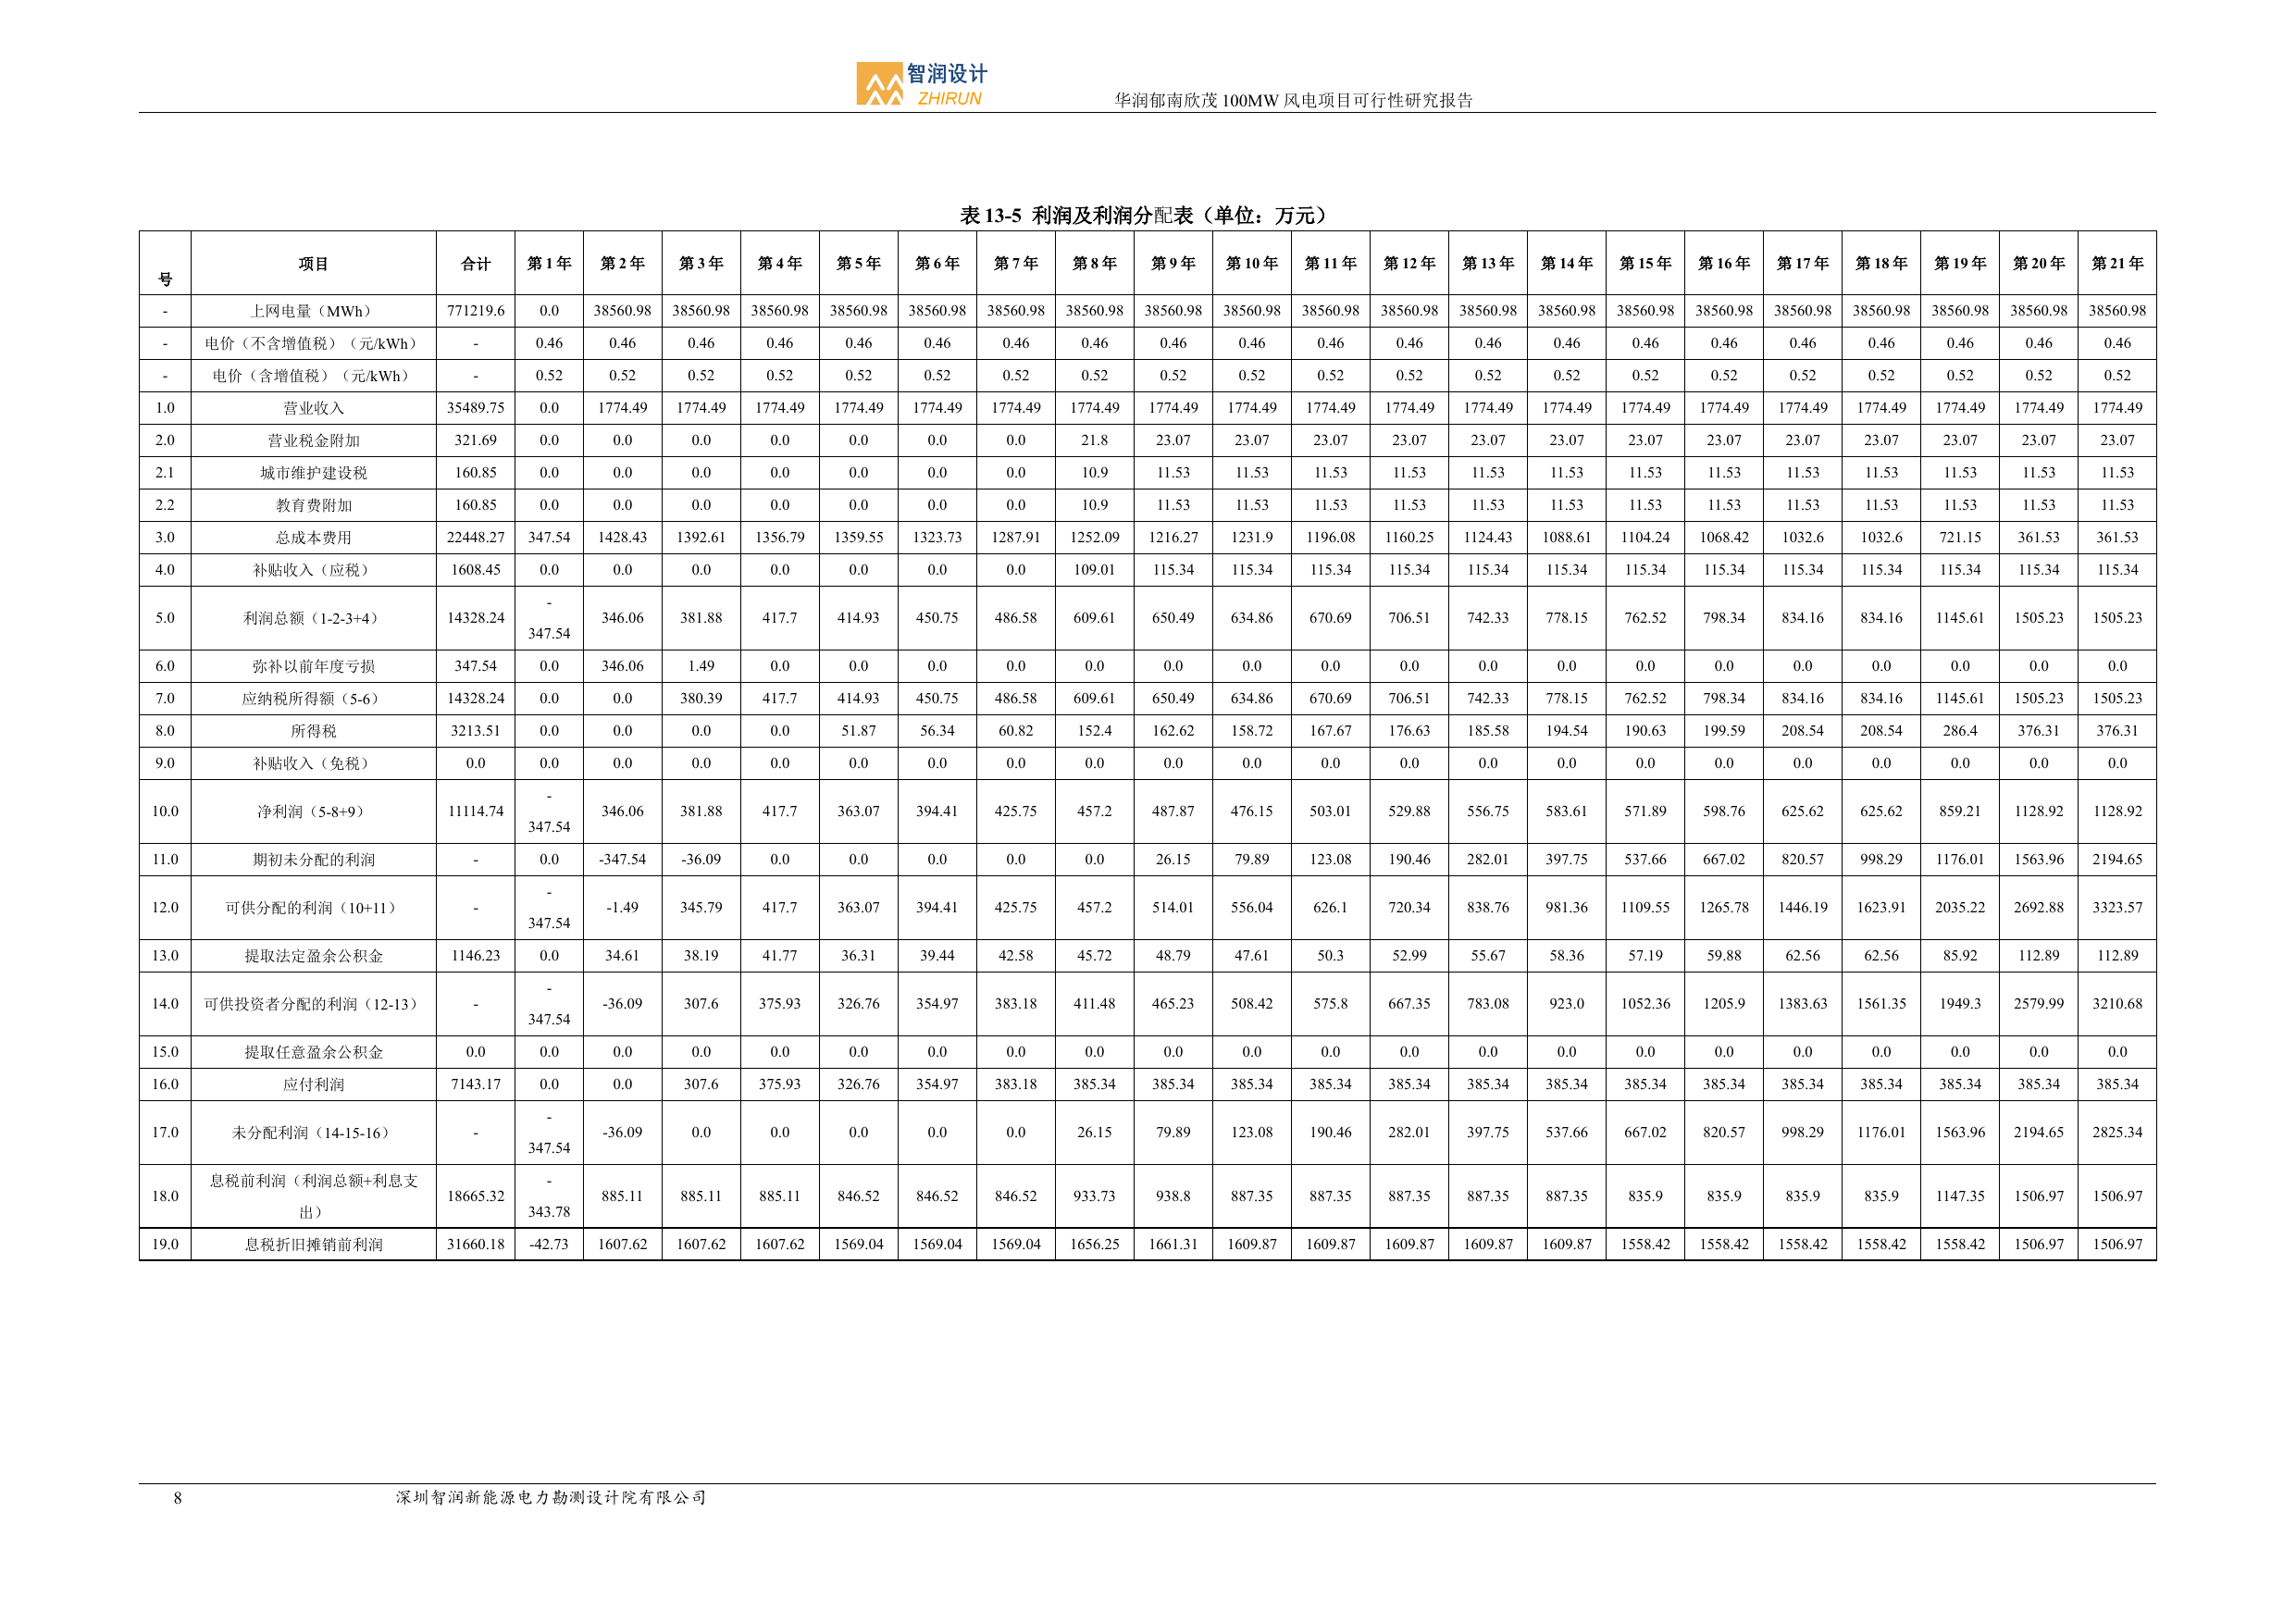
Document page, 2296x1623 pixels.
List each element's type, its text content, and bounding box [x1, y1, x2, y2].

table_cell 1124.43 [1449, 522, 1527, 553]
table_cell 1774.49 [1449, 392, 1527, 424]
table_cell 23.07 [1764, 425, 1842, 456]
table_cell 1569.04 [977, 1229, 1055, 1259]
table_cell 0.0 [515, 425, 583, 456]
table_cell 0.0 [977, 1101, 1055, 1163]
table_cell 38560.98 [2079, 295, 2156, 327]
table_header 项目 [192, 231, 436, 294]
table_cell 361.53 [2000, 522, 2078, 553]
table_cell -347.54 [584, 844, 662, 875]
table_cell 394.41 [899, 876, 976, 938]
table_cell 115.34 [1921, 554, 1999, 586]
table_cell 21.8 [1056, 425, 1134, 456]
table_header 第6年 [899, 231, 976, 294]
table_cell 2.0 [140, 425, 191, 456]
table_cell 息税前利润（利润总额+利息支出） [192, 1165, 436, 1227]
table_cell 0.46 [1607, 328, 1684, 359]
table_cell -347.54 [515, 973, 583, 1035]
table_cell 0.0 [663, 1101, 740, 1163]
table_cell 425.75 [977, 876, 1055, 938]
table_cell 0.0 [515, 489, 583, 521]
table_cell 所得税 [192, 715, 436, 747]
table_cell 38560.98 [1843, 295, 1920, 327]
table_cell 375.93 [741, 1069, 819, 1099]
table_cell 11.53 [1292, 489, 1370, 521]
table_cell 375.93 [741, 973, 819, 1035]
table_cell 11.53 [1213, 457, 1291, 489]
table_cell 1145.61 [1921, 683, 1999, 714]
table_cell 838.76 [1449, 876, 1527, 938]
table_cell 18665.32 [437, 1165, 515, 1227]
table_cell 36.31 [820, 940, 898, 971]
table_cell -343.78 [515, 1165, 583, 1227]
table_cell 18.0 [140, 1165, 191, 1227]
table_cell 923.0 [1528, 973, 1606, 1035]
table_cell 41.77 [741, 940, 819, 971]
table_cell 16.0 [140, 1069, 191, 1099]
table_cell 0.46 [2079, 328, 2156, 359]
table_cell 397.75 [1449, 1101, 1527, 1163]
table_cell 3213.51 [437, 715, 515, 747]
table_cell 提取任意盈余公积金 [192, 1036, 436, 1067]
table_cell 11.53 [1921, 457, 1999, 489]
table_cell 0.0 [2000, 1036, 2078, 1067]
table_cell 11.53 [1135, 457, 1212, 489]
table_cell 0.46 [1135, 328, 1212, 359]
table_cell 1607.62 [663, 1229, 740, 1259]
table_cell 385.34 [1371, 1069, 1448, 1099]
table_cell 1109.55 [1607, 876, 1684, 938]
table_cell 307.6 [663, 1069, 740, 1099]
table_cell 0.46 [1764, 328, 1842, 359]
table_cell 0.0 [1921, 650, 1999, 682]
table_cell 1774.49 [2079, 392, 2156, 424]
table_cell -42.73 [515, 1229, 583, 1259]
table_cell 1505.23 [2079, 587, 2156, 650]
table_cell 346.06 [584, 650, 662, 682]
table_header 第15年 [1607, 231, 1684, 294]
table_cell 0.46 [899, 328, 976, 359]
table_cell 0.0 [1764, 1036, 1842, 1067]
table_cell 38560.98 [584, 295, 662, 327]
table_cell 346.06 [584, 780, 662, 843]
table_header 第18年 [1843, 231, 1920, 294]
table_cell 486.58 [977, 587, 1055, 650]
table_cell 885.11 [663, 1165, 740, 1227]
table_cell 0.0 [584, 683, 662, 714]
table_cell 1774.49 [1764, 392, 1842, 424]
table_cell 1774.49 [1528, 392, 1606, 424]
table_cell 0.0 [820, 1101, 898, 1163]
table_cell 39.44 [899, 940, 976, 971]
table_cell 0.0 [1685, 748, 1763, 779]
table_cell 0.0 [515, 650, 583, 682]
table_header 序号 [140, 231, 191, 294]
table_cell 38560.98 [1371, 295, 1448, 327]
table_cell 385.34 [1528, 1069, 1606, 1099]
table_cell 670.69 [1292, 683, 1370, 714]
table_cell 0.46 [1843, 328, 1920, 359]
table_cell 1128.92 [2079, 780, 2156, 843]
table_cell 0.0 [741, 1036, 819, 1067]
table_cell 846.52 [899, 1165, 976, 1227]
table_cell 1558.42 [1843, 1229, 1920, 1259]
table_cell 0.0 [2079, 650, 2156, 682]
table_cell 0.46 [1371, 328, 1448, 359]
table_cell 2.1 [140, 457, 191, 489]
table_cell 1609.87 [1292, 1229, 1370, 1259]
table_cell 385.34 [1292, 1069, 1370, 1099]
table_cell 0.0 [663, 554, 740, 586]
table_cell 6.0 [140, 650, 191, 682]
table_cell 11.53 [1685, 457, 1763, 489]
table_cell 电价（不含增值税）（元/kWh） [192, 328, 436, 359]
table_cell 376.31 [2079, 715, 2156, 747]
table_cell 0.0 [515, 748, 583, 779]
table_cell 0.46 [1056, 328, 1134, 359]
table_cell 706.51 [1371, 587, 1448, 650]
table_cell 0.52 [899, 360, 976, 391]
table_cell 385.34 [1213, 1069, 1291, 1099]
table_cell 14328.24 [437, 587, 515, 650]
table_cell 385.34 [1607, 1069, 1684, 1099]
table_cell 11.53 [1371, 457, 1448, 489]
table_cell 115.34 [1449, 554, 1527, 586]
table_cell 381.88 [663, 587, 740, 650]
table_cell 15.0 [140, 1036, 191, 1067]
table_cell 1774.49 [1292, 392, 1370, 424]
table_cell 0.0 [1843, 1036, 1920, 1067]
table_cell 0.0 [1528, 1036, 1606, 1067]
table_cell 0.0 [584, 425, 662, 456]
table_cell - [140, 328, 191, 359]
table_cell 0.0 [741, 844, 819, 875]
table_cell 185.58 [1449, 715, 1527, 747]
table_cell 10.0 [140, 780, 191, 843]
table_cell 38560.98 [741, 295, 819, 327]
table_cell 可供投资者分配的利润（12-13） [192, 973, 436, 1035]
table_cell 0.0 [1371, 650, 1448, 682]
table_cell 1774.49 [1371, 392, 1448, 424]
table_cell 0.0 [820, 1036, 898, 1067]
table_cell 11.53 [1921, 489, 1999, 521]
table_header 第9年 [1135, 231, 1212, 294]
table_cell 0.52 [1213, 360, 1291, 391]
table_cell 363.07 [820, 780, 898, 843]
table_cell 0.0 [899, 1101, 976, 1163]
table_cell 0.0 [1449, 748, 1527, 779]
table_cell 1032.6 [1843, 522, 1920, 553]
table_cell 1392.61 [663, 522, 740, 553]
table_cell 0.0 [820, 489, 898, 521]
table_cell 282.01 [1449, 844, 1527, 875]
table_cell 742.33 [1449, 587, 1527, 650]
table_cell 0.46 [820, 328, 898, 359]
table_cell 4.0 [140, 554, 191, 586]
table_cell 598.76 [1685, 780, 1763, 843]
table_cell 0.46 [2000, 328, 2078, 359]
table_cell 17.0 [140, 1101, 191, 1163]
table_cell 0.52 [977, 360, 1055, 391]
table_cell 667.02 [1685, 844, 1763, 875]
table_cell 0.0 [741, 650, 819, 682]
table_cell 625.62 [1764, 780, 1842, 843]
table_cell 11.53 [2000, 457, 2078, 489]
table_cell 教育费附加 [192, 489, 436, 521]
table_cell 26.15 [1056, 1101, 1134, 1163]
table_cell 11.53 [1607, 457, 1684, 489]
table_cell 1661.31 [1135, 1229, 1212, 1259]
table_cell 净利润（5-8+9） [192, 780, 436, 843]
table_cell 1.0 [140, 392, 191, 424]
table_cell 0.0 [899, 489, 976, 521]
table_cell 0.52 [741, 360, 819, 391]
table_cell 508.42 [1213, 973, 1291, 1035]
table_cell 465.23 [1135, 973, 1212, 1035]
table_cell 346.06 [584, 587, 662, 650]
table_cell 38560.98 [1135, 295, 1212, 327]
table_cell 194.54 [1528, 715, 1606, 747]
table_cell 0.0 [515, 683, 583, 714]
table_cell 115.34 [1843, 554, 1920, 586]
table_cell 上网电量（MWh） [192, 295, 436, 327]
table_cell 7143.17 [437, 1069, 515, 1099]
table_header 第20年 [2000, 231, 2078, 294]
table_cell 可供分配的利润（10+11） [192, 876, 436, 938]
table_cell 12.0 [140, 876, 191, 938]
table_cell 0.0 [515, 1036, 583, 1067]
table_cell 11.53 [1764, 489, 1842, 521]
table_cell 354.97 [899, 973, 976, 1035]
table_cell 2035.22 [1921, 876, 1999, 938]
table_cell 79.89 [1135, 1101, 1212, 1163]
table_cell 115.34 [1213, 554, 1291, 586]
table_cell 23.07 [1449, 425, 1527, 456]
table_cell 0.0 [1135, 748, 1212, 779]
table_cell 0.46 [741, 328, 819, 359]
table_cell 0.0 [899, 650, 976, 682]
table_cell 0.0 [1292, 650, 1370, 682]
table_cell 394.41 [899, 780, 976, 843]
table_cell 345.79 [663, 876, 740, 938]
table_cell 1774.49 [1056, 392, 1134, 424]
table_cell 820.57 [1685, 1101, 1763, 1163]
table_cell 7.0 [140, 683, 191, 714]
table_cell 609.61 [1056, 587, 1134, 650]
table_cell 160.85 [437, 489, 515, 521]
text 表13-5 利润及利润分配表（单位：万元） [139, 199, 2156, 230]
table_cell 0.52 [1371, 360, 1448, 391]
table_cell - [437, 360, 515, 391]
table_cell 0.0 [515, 295, 583, 327]
table_cell 0.0 [515, 715, 583, 747]
table_header 第11年 [1292, 231, 1370, 294]
table_cell - [140, 295, 191, 327]
table_cell -347.54 [515, 876, 583, 938]
table_cell 162.62 [1135, 715, 1212, 747]
table_cell 0.46 [1213, 328, 1291, 359]
table_cell 0.46 [515, 328, 583, 359]
table_cell 1356.79 [741, 522, 819, 553]
table_cell 1563.96 [2000, 844, 2078, 875]
table_cell 0.0 [2079, 1036, 2156, 1067]
table_cell 0.0 [437, 1036, 515, 1067]
table_header 第5年 [820, 231, 898, 294]
table_cell 115.34 [1292, 554, 1370, 586]
table_cell 115.34 [1607, 554, 1684, 586]
table_cell 35489.75 [437, 392, 515, 424]
table_cell 361.53 [2079, 522, 2156, 553]
table_cell 23.07 [1685, 425, 1763, 456]
table_cell 2194.65 [2079, 844, 2156, 875]
table_cell 706.51 [1371, 683, 1448, 714]
table_cell 1032.6 [1764, 522, 1842, 553]
table_cell 115.34 [1764, 554, 1842, 586]
table_cell 514.01 [1135, 876, 1212, 938]
table_cell 556.04 [1213, 876, 1291, 938]
table_cell 55.67 [1449, 940, 1527, 971]
table_cell 834.16 [1764, 587, 1842, 650]
table_cell 417.7 [741, 876, 819, 938]
table_cell 1506.97 [2000, 1165, 2078, 1227]
table_cell 503.01 [1292, 780, 1370, 843]
table_cell 0.52 [2079, 360, 2156, 391]
table_cell 0.52 [820, 360, 898, 391]
table_cell 115.34 [2079, 554, 2156, 586]
table_cell 115.34 [1371, 554, 1448, 586]
table_cell 38560.98 [1449, 295, 1527, 327]
table_cell 0.0 [663, 425, 740, 456]
table_cell 160.85 [437, 457, 515, 489]
table_cell 1774.49 [663, 392, 740, 424]
table_cell 23.07 [1921, 425, 1999, 456]
table_cell 152.4 [1056, 715, 1134, 747]
table_cell 8.0 [140, 715, 191, 747]
table_cell 887.35 [1292, 1165, 1370, 1227]
table_cell 0.0 [663, 489, 740, 521]
table_cell 57.19 [1607, 940, 1684, 971]
table_cell 38560.98 [820, 295, 898, 327]
table_cell 0.0 [584, 1036, 662, 1067]
table_cell 23.07 [1371, 425, 1448, 456]
table_cell 1428.43 [584, 522, 662, 553]
table_cell 208.54 [1843, 715, 1920, 747]
table_cell 1558.42 [1607, 1229, 1684, 1259]
table_cell 38560.98 [1056, 295, 1134, 327]
table_cell 1558.42 [1764, 1229, 1842, 1259]
table_header 第8年 [1056, 231, 1134, 294]
table_cell 1088.61 [1528, 522, 1606, 553]
table_cell 1252.09 [1056, 522, 1134, 553]
table_cell 应付利润 [192, 1069, 436, 1099]
table_cell 60.82 [977, 715, 1055, 747]
table_cell 556.75 [1449, 780, 1527, 843]
table_cell 0.0 [1292, 1036, 1370, 1067]
table_cell 0.0 [1843, 748, 1920, 779]
table_header 第10年 [1213, 231, 1291, 294]
table_cell 0.46 [1921, 328, 1999, 359]
table_cell 670.69 [1292, 587, 1370, 650]
table_cell 31660.18 [437, 1229, 515, 1259]
table_cell 0.52 [584, 360, 662, 391]
table_cell 1608.45 [437, 554, 515, 586]
table_cell 609.61 [1056, 683, 1134, 714]
table_cell 0.0 [1685, 650, 1763, 682]
table_cell 23.07 [1292, 425, 1370, 456]
table_cell 0.0 [741, 425, 819, 456]
table_cell 417.7 [741, 587, 819, 650]
table_cell 0.46 [1292, 328, 1370, 359]
table_cell 11.53 [1371, 489, 1448, 521]
table_cell 0.0 [584, 489, 662, 521]
table_cell 2.2 [140, 489, 191, 521]
table_cell 45.72 [1056, 940, 1134, 971]
table_cell 38560.98 [1764, 295, 1842, 327]
table_cell 47.61 [1213, 940, 1291, 971]
table_cell 1505.23 [2079, 683, 2156, 714]
table_cell 834.16 [1843, 587, 1920, 650]
table_cell 1505.23 [2000, 587, 2078, 650]
table_cell 859.21 [1921, 780, 1999, 843]
table_cell 1569.04 [899, 1229, 976, 1259]
table_cell 778.15 [1528, 587, 1606, 650]
table_cell 0.46 [1685, 328, 1763, 359]
table_cell 667.35 [1371, 973, 1448, 1035]
table_cell 38560.98 [1607, 295, 1684, 327]
table_cell 199.59 [1685, 715, 1763, 747]
table_cell 0.0 [1607, 748, 1684, 779]
table_cell 13.0 [140, 940, 191, 971]
table_cell 383.18 [977, 973, 1055, 1035]
table_cell 0.0 [1056, 844, 1134, 875]
table_cell 1774.49 [1135, 392, 1212, 424]
table_cell 0.0 [1213, 650, 1291, 682]
table_cell 0.0 [820, 457, 898, 489]
picture [856, 60, 988, 106]
table_cell 575.8 [1292, 973, 1370, 1035]
table_cell 0.0 [977, 554, 1055, 586]
table_cell 457.2 [1056, 876, 1134, 938]
table_cell 457.2 [1056, 780, 1134, 843]
table_cell 190.46 [1371, 844, 1448, 875]
table_cell 385.34 [1135, 1069, 1212, 1099]
table_cell 998.29 [1764, 1101, 1842, 1163]
table_cell 1287.91 [977, 522, 1055, 553]
table_cell 0.46 [584, 328, 662, 359]
table_cell 385.34 [1449, 1069, 1527, 1099]
table_cell 1558.42 [1685, 1229, 1763, 1259]
table_cell 56.34 [899, 715, 976, 747]
table_cell 0.0 [1371, 748, 1448, 779]
table_cell 11.53 [1292, 457, 1370, 489]
table_cell 771219.6 [437, 295, 515, 327]
table_cell 0.0 [1685, 1036, 1763, 1067]
table_cell 634.86 [1213, 587, 1291, 650]
table_cell 307.6 [663, 973, 740, 1035]
table_cell 0.0 [584, 1069, 662, 1099]
table_cell 667.02 [1607, 1101, 1684, 1163]
table_cell 1569.04 [820, 1229, 898, 1259]
table_cell 385.34 [2079, 1069, 2156, 1099]
table_cell 0.0 [1843, 650, 1920, 682]
table_cell 5.0 [140, 587, 191, 650]
table_cell 1774.49 [820, 392, 898, 424]
table_cell 1506.97 [2079, 1229, 2156, 1259]
table_cell 1506.97 [2079, 1165, 2156, 1227]
table_cell 11.53 [1843, 457, 1920, 489]
table_cell 0.0 [1135, 650, 1212, 682]
table_cell 1609.87 [1213, 1229, 1291, 1259]
table_cell 417.7 [741, 683, 819, 714]
table_cell 834.16 [1764, 683, 1842, 714]
table_cell 11.0 [140, 844, 191, 875]
table_cell 营业税金附加 [192, 425, 436, 456]
table_cell 0.0 [1449, 650, 1527, 682]
table_cell 1160.25 [1371, 522, 1448, 553]
table_cell 626.1 [1292, 876, 1370, 938]
table_cell 38560.98 [977, 295, 1055, 327]
table_cell 380.39 [663, 683, 740, 714]
table_cell 376.31 [2000, 715, 2078, 747]
table_cell 798.34 [1685, 587, 1763, 650]
table_cell 48.79 [1135, 940, 1212, 971]
table_cell 0.52 [1449, 360, 1527, 391]
table_cell 9.0 [140, 748, 191, 779]
table_cell 城市维护建设税 [192, 457, 436, 489]
table_cell - [437, 973, 515, 1035]
table_cell 0.0 [1764, 650, 1842, 682]
table_header 第19年 [1921, 231, 1999, 294]
table_cell 1558.42 [1921, 1229, 1999, 1259]
table_cell 2579.99 [2000, 973, 2078, 1035]
table_cell 总成本费用 [192, 522, 436, 553]
table_cell 0.0 [1528, 748, 1606, 779]
table_cell 2825.34 [2079, 1101, 2156, 1163]
table_cell 486.58 [977, 683, 1055, 714]
table_cell - [437, 876, 515, 938]
table_cell 38560.98 [1921, 295, 1999, 327]
table_cell 0.46 [1449, 328, 1527, 359]
table_header 第17年 [1764, 231, 1842, 294]
table_cell 1128.92 [2000, 780, 2078, 843]
table_cell 1609.87 [1371, 1229, 1448, 1259]
table_cell 326.76 [820, 973, 898, 1035]
table_cell 282.01 [1371, 1101, 1448, 1163]
table_cell 123.08 [1292, 844, 1370, 875]
table_cell 0.0 [663, 457, 740, 489]
table_cell 0.0 [820, 425, 898, 456]
table_cell 650.49 [1135, 683, 1212, 714]
table_cell 778.15 [1528, 683, 1606, 714]
table_cell 38560.98 [2000, 295, 2078, 327]
table_cell 0.52 [1764, 360, 1842, 391]
table_cell - [437, 1101, 515, 1163]
table_cell 2692.88 [2000, 876, 2078, 938]
table_cell 885.11 [584, 1165, 662, 1227]
table_cell 1774.49 [1685, 392, 1763, 424]
table_cell 23.07 [1528, 425, 1606, 456]
table_cell 835.9 [1843, 1165, 1920, 1227]
table_cell 571.89 [1607, 780, 1684, 843]
table_cell 1383.63 [1764, 973, 1842, 1035]
table_cell 0.52 [1843, 360, 1920, 391]
table_cell 981.36 [1528, 876, 1606, 938]
table_cell 417.7 [741, 780, 819, 843]
table_cell -36.09 [663, 844, 740, 875]
table_cell 1104.24 [1607, 522, 1684, 553]
table_cell 835.9 [1764, 1165, 1842, 1227]
table_cell 938.8 [1135, 1165, 1212, 1227]
table_cell 23.07 [1135, 425, 1212, 456]
table_cell 347.54 [437, 650, 515, 682]
table_cell 385.34 [1764, 1069, 1842, 1099]
table_cell 383.18 [977, 1069, 1055, 1099]
table_cell 834.16 [1843, 683, 1920, 714]
table_header 第7年 [977, 231, 1055, 294]
table_cell 38560.98 [1213, 295, 1291, 327]
table_cell 0.0 [584, 457, 662, 489]
table_cell 11.53 [2079, 457, 2156, 489]
table_cell 385.34 [1056, 1069, 1134, 1099]
table_cell 0.0 [1056, 748, 1134, 779]
table_cell 1774.49 [899, 392, 976, 424]
table_cell 167.67 [1292, 715, 1370, 747]
table_cell 0.52 [1528, 360, 1606, 391]
table_cell 112.89 [2079, 940, 2156, 971]
table_cell 0.0 [820, 844, 898, 875]
table_cell 0.0 [1056, 1036, 1134, 1067]
table_header 第12年 [1371, 231, 1448, 294]
table_cell 1146.23 [437, 940, 515, 971]
table_cell 0.0 [741, 554, 819, 586]
table_cell 0.0 [1056, 650, 1134, 682]
table_cell 537.66 [1528, 1101, 1606, 1163]
table_cell 0.0 [741, 457, 819, 489]
table_header 第3年 [663, 231, 740, 294]
table_cell 0.0 [977, 489, 1055, 521]
table_cell 385.34 [1843, 1069, 1920, 1099]
table_cell 23.07 [1607, 425, 1684, 456]
table_cell 190.63 [1607, 715, 1684, 747]
table_cell 1774.49 [1843, 392, 1920, 424]
table_cell 998.29 [1843, 844, 1920, 875]
table_cell 0.0 [663, 1036, 740, 1067]
table_cell 0.0 [1371, 1036, 1448, 1067]
table_cell 762.52 [1607, 683, 1684, 714]
table_cell 0.52 [1292, 360, 1370, 391]
table_cell 22448.27 [437, 522, 515, 553]
table_cell 0.0 [741, 748, 819, 779]
table_cell 11.53 [1764, 457, 1842, 489]
table_cell 1505.23 [2000, 683, 2078, 714]
table_cell 11.53 [1135, 489, 1212, 521]
table_header 第21年 [2079, 231, 2156, 294]
table_cell 补贴收入（应税） [192, 554, 436, 586]
table_cell 1196.08 [1292, 522, 1370, 553]
table_cell 38.19 [663, 940, 740, 971]
table_cell 112.89 [2000, 940, 2078, 971]
table_cell 397.75 [1528, 844, 1606, 875]
table_cell 0.46 [663, 328, 740, 359]
table_cell 38560.98 [663, 295, 740, 327]
table_cell 321.69 [437, 425, 515, 456]
table_cell 487.87 [1135, 780, 1212, 843]
table_cell 0.0 [820, 650, 898, 682]
table_cell 0.0 [820, 748, 898, 779]
table_cell 0.0 [899, 748, 976, 779]
table_cell 1359.55 [820, 522, 898, 553]
table_cell 1774.49 [584, 392, 662, 424]
table_cell 2194.65 [2000, 1101, 2078, 1163]
table_cell 529.88 [1371, 780, 1448, 843]
table_cell 0.0 [1764, 748, 1842, 779]
table_cell -36.09 [584, 1101, 662, 1163]
table_cell 0.0 [899, 425, 976, 456]
table_cell 450.75 [899, 683, 976, 714]
table_cell 11.53 [1607, 489, 1684, 521]
table_cell 0.0 [515, 940, 583, 971]
table_cell 11.53 [2079, 489, 2156, 521]
table_cell 115.34 [1135, 554, 1212, 586]
table_cell 提取法定盈余公积金 [192, 940, 436, 971]
table_cell 720.34 [1371, 876, 1448, 938]
table_cell 11114.74 [437, 780, 515, 843]
table_cell 0.52 [1685, 360, 1763, 391]
table_cell 11.53 [1528, 457, 1606, 489]
table_cell 0.0 [1921, 1036, 1999, 1067]
table_cell 26.15 [1135, 844, 1212, 875]
table_cell 385.34 [1685, 1069, 1763, 1099]
table_cell 营业收入 [192, 392, 436, 424]
table_cell 1231.9 [1213, 522, 1291, 553]
table_cell 1774.49 [1213, 392, 1291, 424]
table_cell 0.0 [741, 1101, 819, 1163]
table_cell - [437, 328, 515, 359]
table_cell 62.56 [1843, 940, 1920, 971]
table_cell 应纳税所得额（5-6） [192, 683, 436, 714]
table_cell 0.0 [2000, 748, 2078, 779]
table_cell 123.08 [1213, 1101, 1291, 1163]
table_cell 176.63 [1371, 715, 1448, 747]
table_cell 0.0 [663, 715, 740, 747]
table_cell 650.49 [1135, 587, 1212, 650]
table_cell 385.34 [1921, 1069, 1999, 1099]
table_cell 1323.73 [899, 522, 976, 553]
table_cell 85.92 [1921, 940, 1999, 971]
table_cell 38560.98 [899, 295, 976, 327]
table_cell 0.0 [899, 1036, 976, 1067]
table_header 第14年 [1528, 231, 1606, 294]
table_cell 1265.78 [1685, 876, 1763, 938]
table_cell 1506.97 [2000, 1229, 2078, 1259]
table_cell 115.34 [2000, 554, 2078, 586]
table_cell 363.07 [820, 876, 898, 938]
table_cell 1607.62 [741, 1229, 819, 1259]
table_cell 721.15 [1921, 522, 1999, 553]
table_cell 537.66 [1607, 844, 1684, 875]
table_cell 1446.19 [1764, 876, 1842, 938]
table_cell 23.07 [2000, 425, 2078, 456]
table_cell 42.58 [977, 940, 1055, 971]
table_cell 62.56 [1764, 940, 1842, 971]
table_cell 414.93 [820, 587, 898, 650]
table_header 第16年 [1685, 231, 1763, 294]
table_cell 期初未分配的利润 [192, 844, 436, 875]
table_cell 0.0 [1528, 650, 1606, 682]
table_cell 59.88 [1685, 940, 1763, 971]
table_cell 11.53 [2000, 489, 2078, 521]
table_cell 0.0 [1607, 1036, 1684, 1067]
table_cell 887.35 [1528, 1165, 1606, 1227]
table_cell 625.62 [1843, 780, 1920, 843]
table_cell 23.07 [1213, 425, 1291, 456]
table_cell 1052.36 [1607, 973, 1684, 1035]
table_cell -347.54 [515, 587, 583, 650]
table_cell 0.0 [1921, 748, 1999, 779]
table_cell 885.11 [741, 1165, 819, 1227]
table_cell 0.0 [584, 554, 662, 586]
table_cell 354.97 [899, 1069, 976, 1099]
table_cell 0.0 [515, 554, 583, 586]
table_header 第13年 [1449, 231, 1527, 294]
table_cell 0.52 [1607, 360, 1684, 391]
table_cell 0.0 [2079, 748, 2156, 779]
table_cell 425.75 [977, 780, 1055, 843]
table_cell 347.54 [515, 522, 583, 553]
table_cell 476.15 [1213, 780, 1291, 843]
table_cell - [140, 360, 191, 391]
table_cell 208.54 [1764, 715, 1842, 747]
table_cell 38560.98 [1528, 295, 1606, 327]
table_cell 0.0 [1135, 1036, 1212, 1067]
table_cell 1609.87 [1528, 1229, 1606, 1259]
table_cell -347.54 [515, 1101, 583, 1163]
table_cell 1068.42 [1685, 522, 1763, 553]
table_cell -1.49 [584, 876, 662, 938]
table_cell 补贴收入（免税） [192, 748, 436, 779]
table_cell -347.54 [515, 780, 583, 843]
table_cell 0.46 [1528, 328, 1606, 359]
table_cell 0.0 [977, 748, 1055, 779]
table_cell 385.34 [2000, 1069, 2078, 1099]
table_cell 19.0 [140, 1229, 191, 1259]
table_cell 887.35 [1213, 1165, 1291, 1227]
table_cell 887.35 [1371, 1165, 1448, 1227]
table_cell 38560.98 [1685, 295, 1763, 327]
table_cell 115.34 [1685, 554, 1763, 586]
table_cell 1147.35 [1921, 1165, 1999, 1227]
table_cell 835.9 [1607, 1165, 1684, 1227]
table_header 第2年 [584, 231, 662, 294]
table_cell 190.46 [1292, 1101, 1370, 1163]
table_cell 34.61 [584, 940, 662, 971]
table_cell 0.0 [741, 715, 819, 747]
table_cell 1176.01 [1843, 1101, 1920, 1163]
table_cell 1561.35 [1843, 973, 1920, 1035]
table_cell 0.0 [1292, 748, 1370, 779]
table_cell 0.0 [977, 650, 1055, 682]
table_cell 115.34 [1528, 554, 1606, 586]
table_cell 0.0 [977, 1036, 1055, 1067]
table_cell 50.3 [1292, 940, 1370, 971]
table_cell 0.0 [1213, 1036, 1291, 1067]
table_cell 0.0 [899, 844, 976, 875]
table_cell 0.0 [663, 748, 740, 779]
table_cell 0.0 [899, 554, 976, 586]
table_cell 158.72 [1213, 715, 1291, 747]
table_cell 58.36 [1528, 940, 1606, 971]
table_cell 10.9 [1056, 457, 1134, 489]
table_cell 51.87 [820, 715, 898, 747]
table_cell 未分配利润（14-15-16） [192, 1101, 436, 1163]
table_cell 1176.01 [1921, 844, 1999, 875]
table_cell 11.53 [1528, 489, 1606, 521]
table_cell 1.49 [663, 650, 740, 682]
table_cell 0.52 [663, 360, 740, 391]
table_cell 286.4 [1921, 715, 1999, 747]
table_cell 1563.96 [1921, 1101, 1999, 1163]
table_cell 0.52 [2000, 360, 2078, 391]
table_cell 820.57 [1764, 844, 1842, 875]
table_cell 11.53 [1449, 489, 1527, 521]
table_cell -36.09 [584, 973, 662, 1035]
table_cell 0.0 [1449, 1036, 1527, 1067]
table_cell 846.52 [977, 1165, 1055, 1227]
table_cell 0.0 [515, 844, 583, 875]
table_cell 14328.24 [437, 683, 515, 714]
table_cell 450.75 [899, 587, 976, 650]
table_cell 息税折旧摊销前利润 [192, 1229, 436, 1259]
table_cell 弥补以前年度亏损 [192, 650, 436, 682]
table_cell 0.0 [437, 748, 515, 779]
table_cell 1774.49 [977, 392, 1055, 424]
table_cell 1774.49 [1607, 392, 1684, 424]
table_cell 634.86 [1213, 683, 1291, 714]
table_cell 23.07 [1843, 425, 1920, 456]
table_cell 0.46 [977, 328, 1055, 359]
table_cell 0.0 [977, 844, 1055, 875]
table_cell 1607.62 [584, 1229, 662, 1259]
table_cell 742.33 [1449, 683, 1527, 714]
table_cell 1774.49 [2000, 392, 2078, 424]
table_cell 0.52 [1056, 360, 1134, 391]
table_cell 11.53 [1685, 489, 1763, 521]
table_cell 846.52 [820, 1165, 898, 1227]
table_cell 0.0 [2000, 650, 2078, 682]
table_cell 1949.3 [1921, 973, 1999, 1035]
table_cell 1656.25 [1056, 1229, 1134, 1259]
table_cell 11.53 [1843, 489, 1920, 521]
table_cell 23.07 [2079, 425, 2156, 456]
table_header 合计 [437, 231, 515, 294]
table_cell 14.0 [140, 973, 191, 1035]
table_cell 835.9 [1685, 1165, 1763, 1227]
table_cell 0.0 [1607, 650, 1684, 682]
table_cell 0.0 [515, 457, 583, 489]
table_cell 0.0 [584, 715, 662, 747]
table_cell 109.01 [1056, 554, 1134, 586]
table_cell 326.76 [820, 1069, 898, 1099]
table_cell 411.48 [1056, 973, 1134, 1035]
table_cell 583.61 [1528, 780, 1606, 843]
table_cell 798.34 [1685, 683, 1763, 714]
table_cell 762.52 [1607, 587, 1684, 650]
table_cell 0.0 [741, 489, 819, 521]
table_cell 10.9 [1056, 489, 1134, 521]
table_cell 3.0 [140, 522, 191, 553]
table_cell 1145.61 [1921, 587, 1999, 650]
table_cell 783.08 [1449, 973, 1527, 1035]
table_cell 1205.9 [1685, 973, 1763, 1035]
table_cell 933.73 [1056, 1165, 1134, 1227]
table_cell 79.89 [1213, 844, 1291, 875]
table_cell 0.52 [1135, 360, 1212, 391]
table_cell 0.0 [820, 554, 898, 586]
table_cell 0.0 [1213, 748, 1291, 779]
table_cell 0.0 [899, 457, 976, 489]
table_cell 0.52 [1921, 360, 1999, 391]
table_cell 1623.91 [1843, 876, 1920, 938]
table_cell 利润总额（1-2-3+4） [192, 587, 436, 650]
table_cell 1774.49 [1921, 392, 1999, 424]
table_cell 11.53 [1449, 457, 1527, 489]
table_header 第4年 [741, 231, 819, 294]
table_cell 0.0 [977, 425, 1055, 456]
table_cell 0.52 [515, 360, 583, 391]
table_cell 电价（含增值税）（元/kWh） [192, 360, 436, 391]
table_cell 0.0 [977, 457, 1055, 489]
table_cell 11.53 [1213, 489, 1291, 521]
table_cell 1609.87 [1449, 1229, 1527, 1259]
table_cell 0.0 [584, 748, 662, 779]
table_cell 52.99 [1371, 940, 1448, 971]
table_cell 381.88 [663, 780, 740, 843]
table_header 第1年 [515, 231, 583, 294]
table_cell - [437, 844, 515, 875]
table_cell 3323.57 [2079, 876, 2156, 938]
table_cell 1216.27 [1135, 522, 1212, 553]
table_cell 38560.98 [1292, 295, 1370, 327]
table_cell 1774.49 [741, 392, 819, 424]
table_cell 0.0 [515, 392, 583, 424]
table_cell 887.35 [1449, 1165, 1527, 1227]
table_cell 414.93 [820, 683, 898, 714]
table_cell 3210.68 [2079, 973, 2156, 1035]
table_cell 0.0 [515, 1069, 583, 1099]
